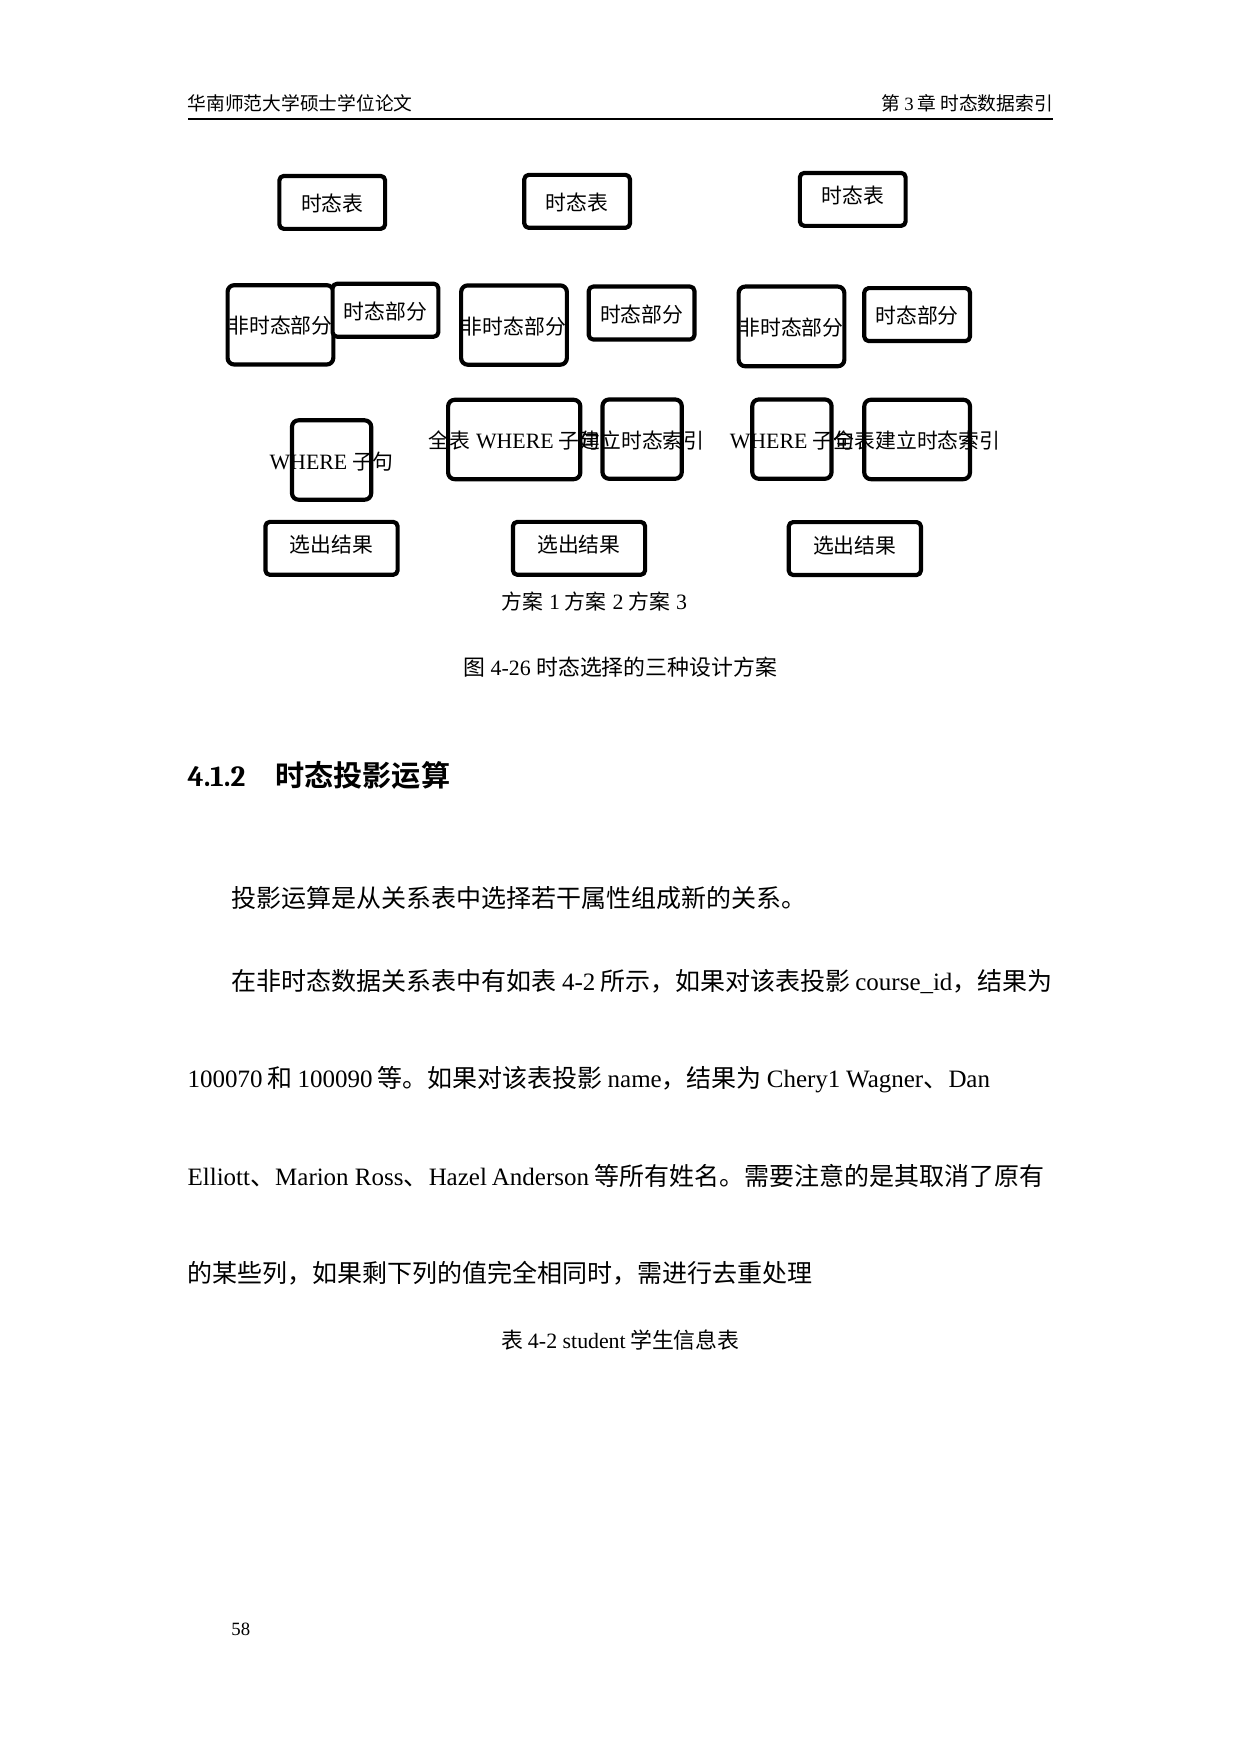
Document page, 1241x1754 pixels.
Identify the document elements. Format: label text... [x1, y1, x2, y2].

text 投影运算是从关系表中选择若干属性组成新的关系。 [187, 864, 1053, 929]
subtitle 时态投影运算 [187, 741, 1053, 806]
